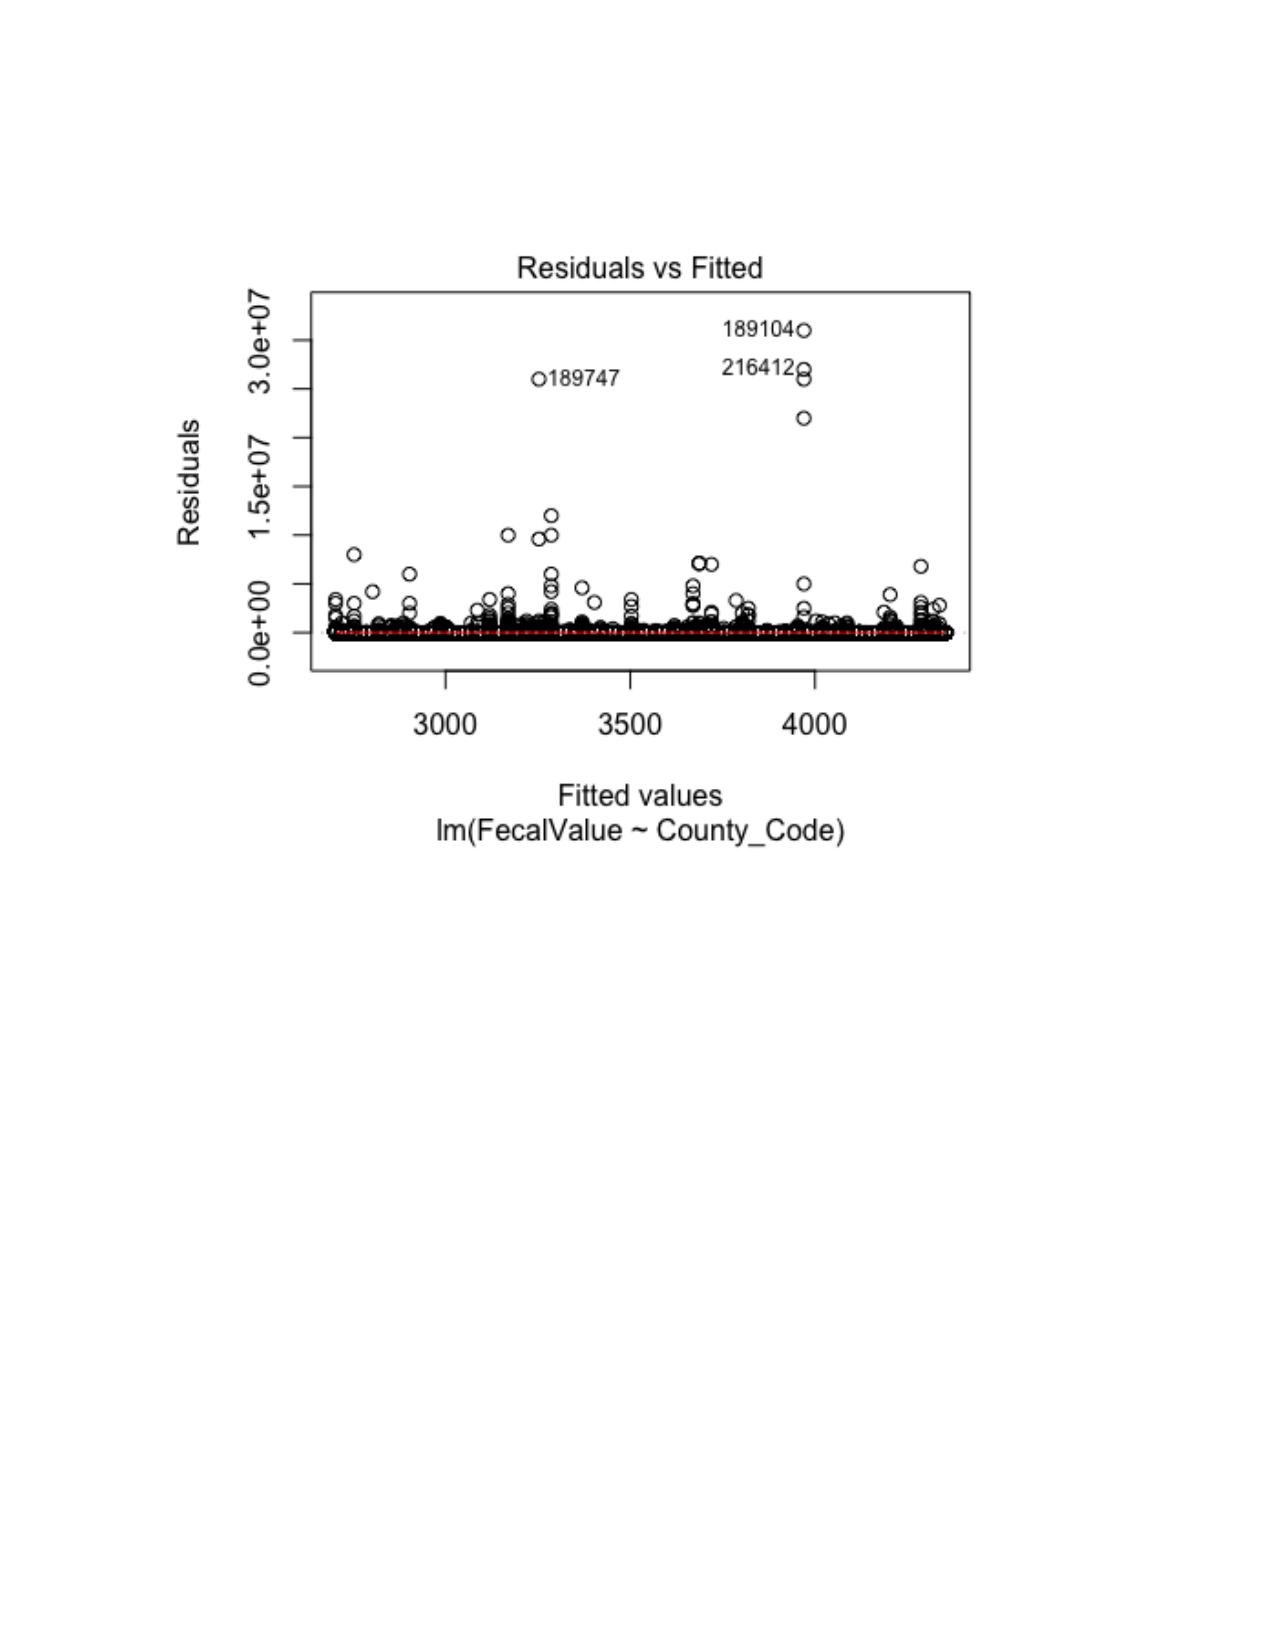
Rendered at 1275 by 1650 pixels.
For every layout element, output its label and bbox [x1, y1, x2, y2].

picture [168, 150, 1044, 850]
